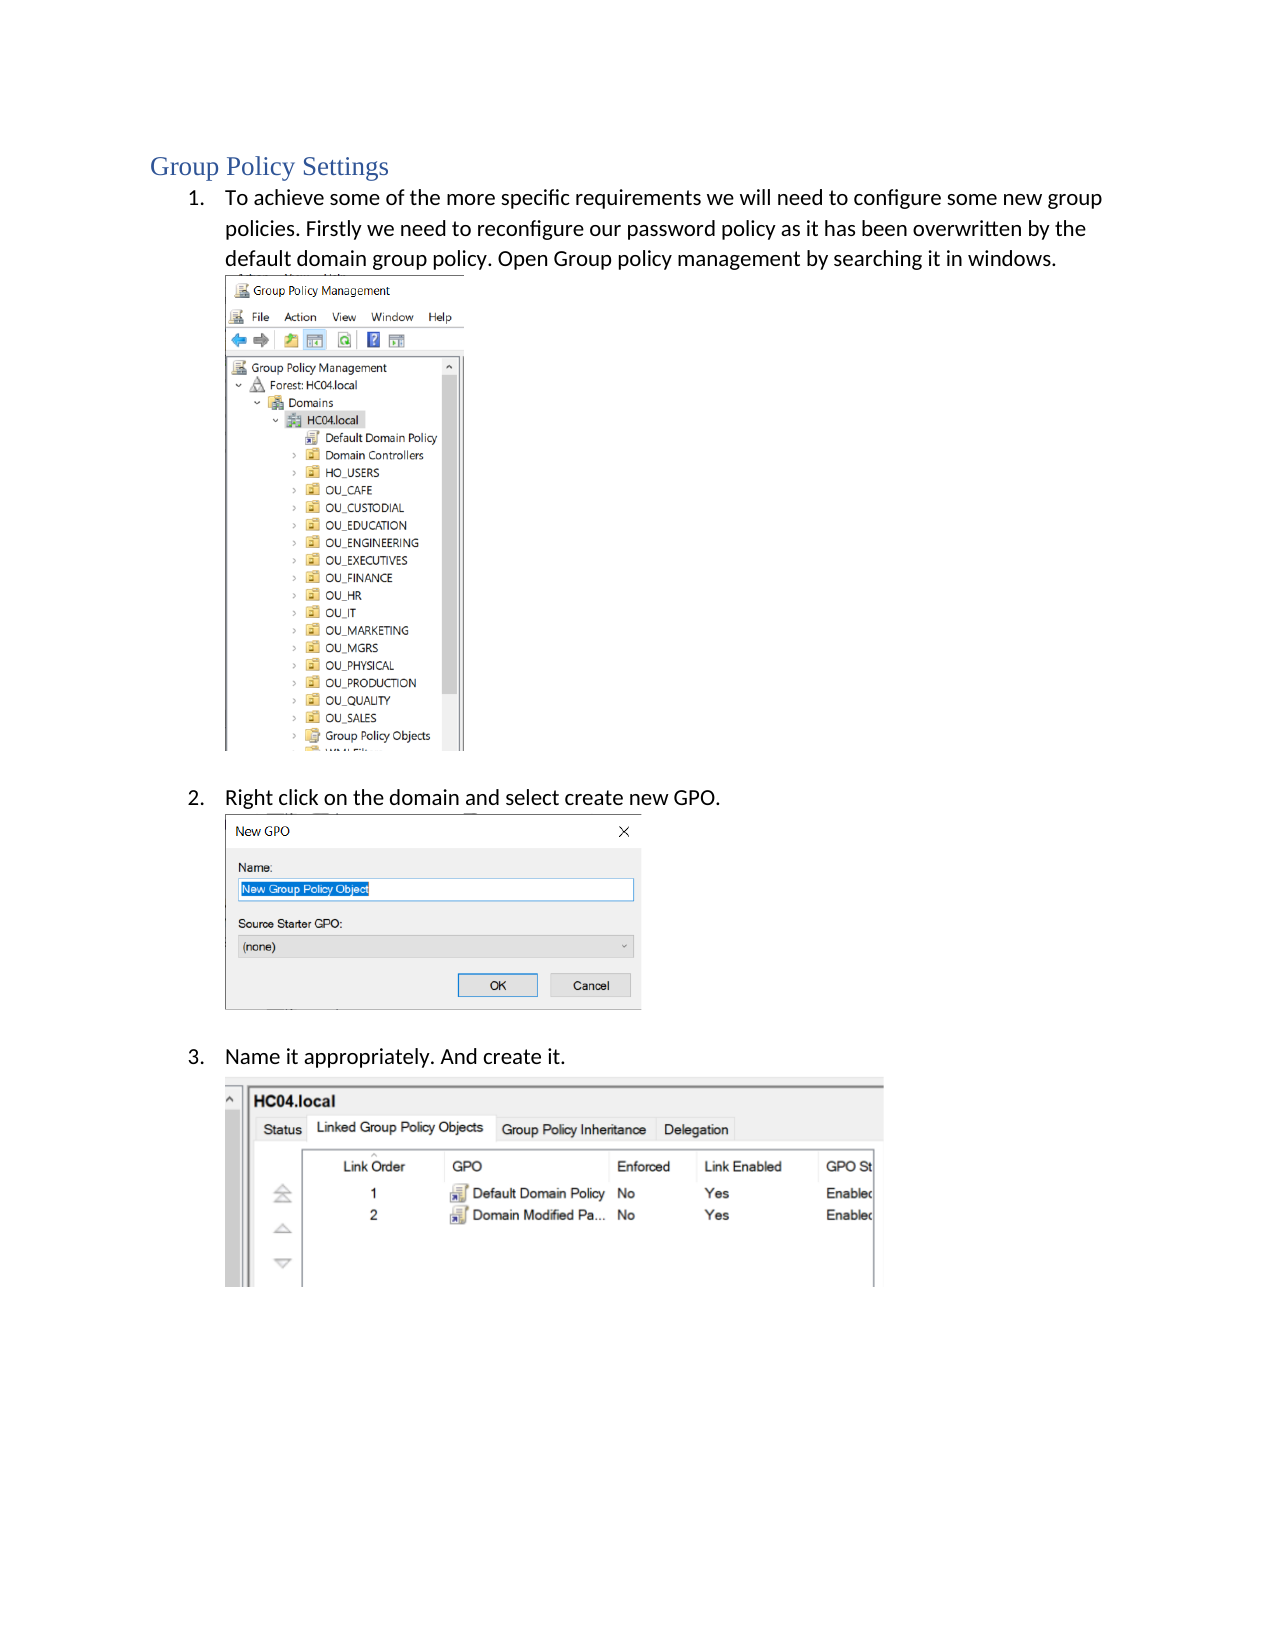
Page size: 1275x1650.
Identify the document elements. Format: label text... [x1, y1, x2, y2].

subtitle Group Policy Settings [150, 150, 1125, 181]
picture [225, 813, 642, 1010]
list To achieve some of the more specific requirements we will need to configure some new group policies. Firstly we need to reconfigure our password policy as it has been overwritten by the default domain group policy. Open Group policy management by searching it in windows. [187, 183, 1125, 781]
picture [225, 1072, 884, 1287]
picture [225, 274, 464, 751]
